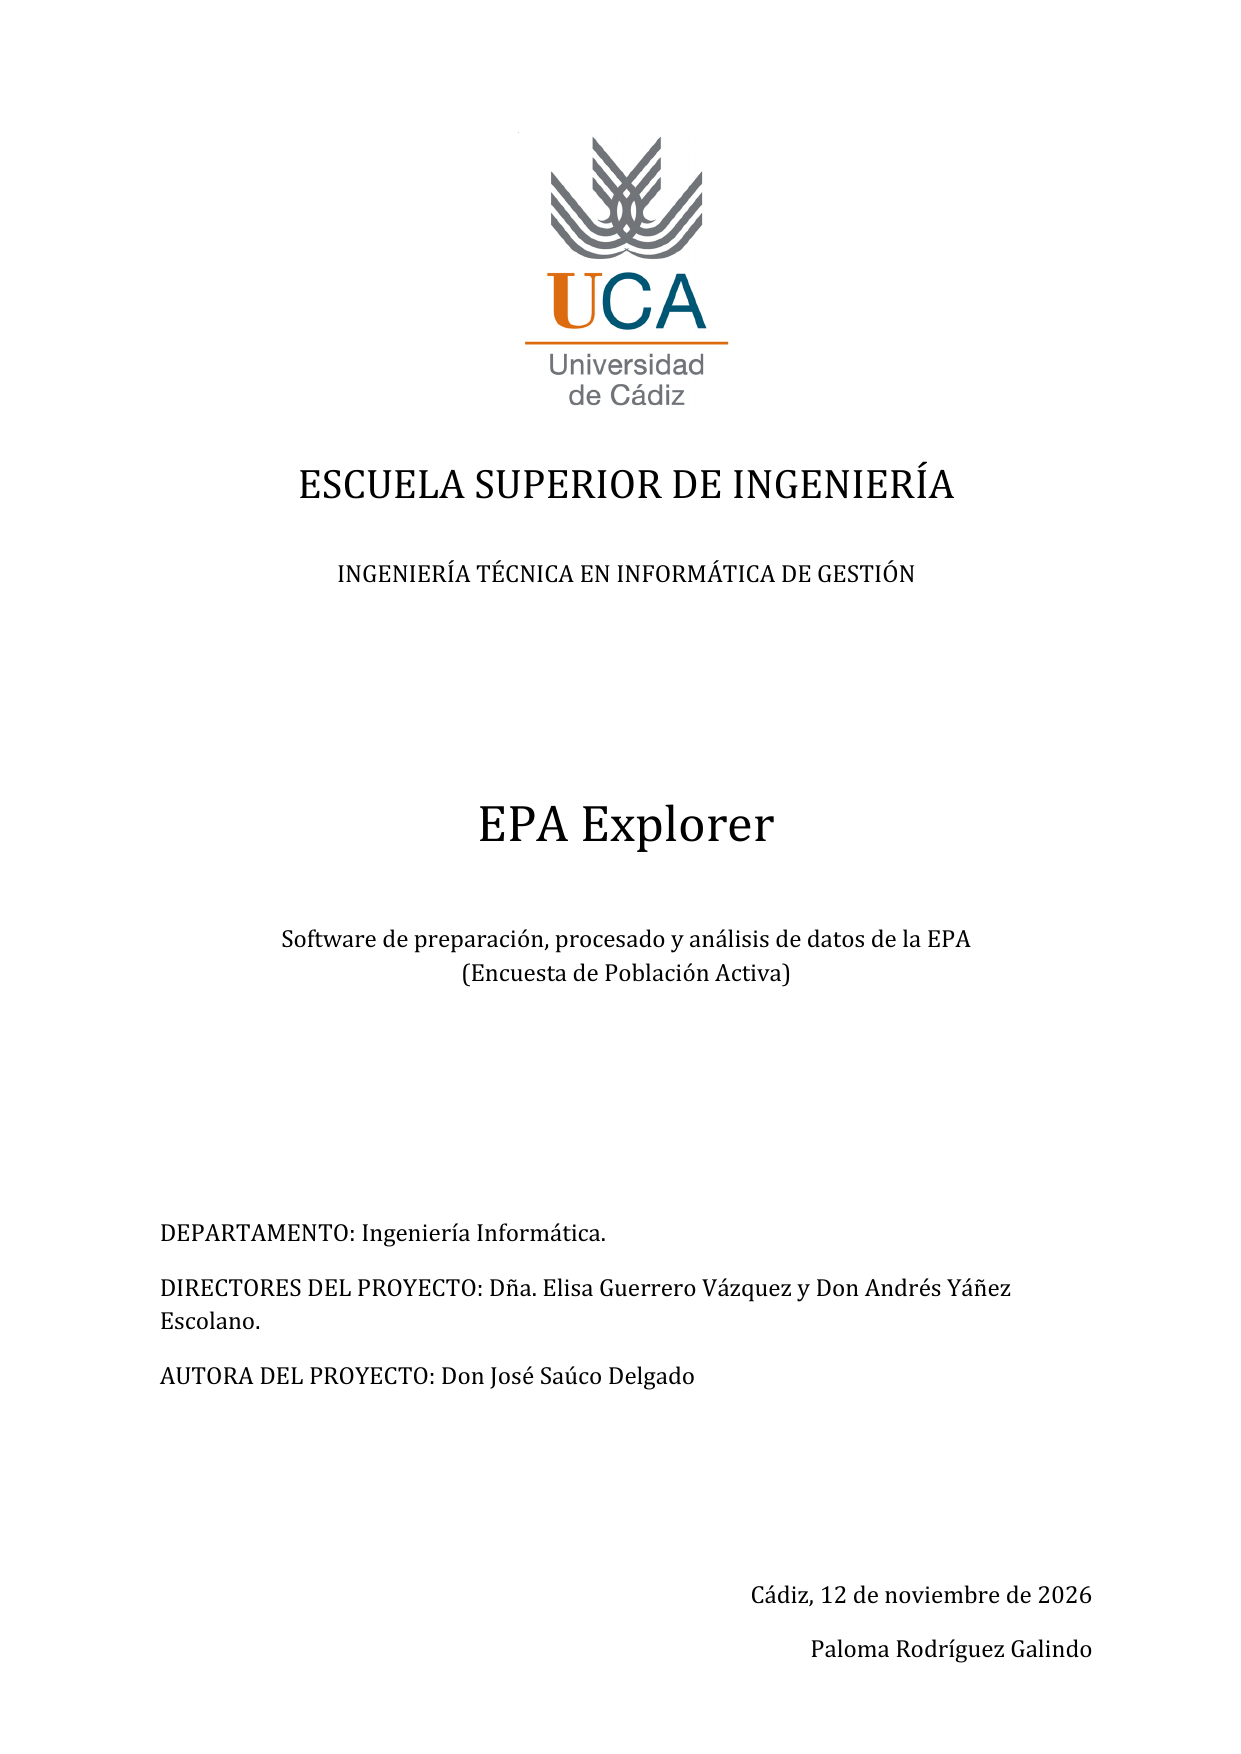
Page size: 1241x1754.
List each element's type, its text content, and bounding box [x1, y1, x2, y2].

text DEPARTAMENTO: Ingeniería Informática. [159, 1218, 1092, 1247]
text INGENIERÍA TÉCNICA EN INFORMÁTICA DE GESTIÓN [159, 558, 1092, 587]
text Paloma Rodríguez Galindo [159, 1634, 1092, 1663]
text DIRECTORES DEL PROYECTO: Dña. Elisa Guerrero Vázquez y Don Andrés Yáñez Escolano. [159, 1272, 1092, 1335]
text Software de preparación, procesado y análisis de datos de la EPA (Encuesta de Población Activa) [159, 924, 1092, 987]
text ESCUELA SUPERIOR DE INGENIERÍA [159, 459, 1092, 508]
text AUTORA DEL PROYECTO: Don José Saúco Delgado [159, 1360, 1092, 1389]
text EPA Explorer [159, 792, 1092, 853]
text Cádiz, 24 de abril de 2017 [159, 1579, 1092, 1609]
